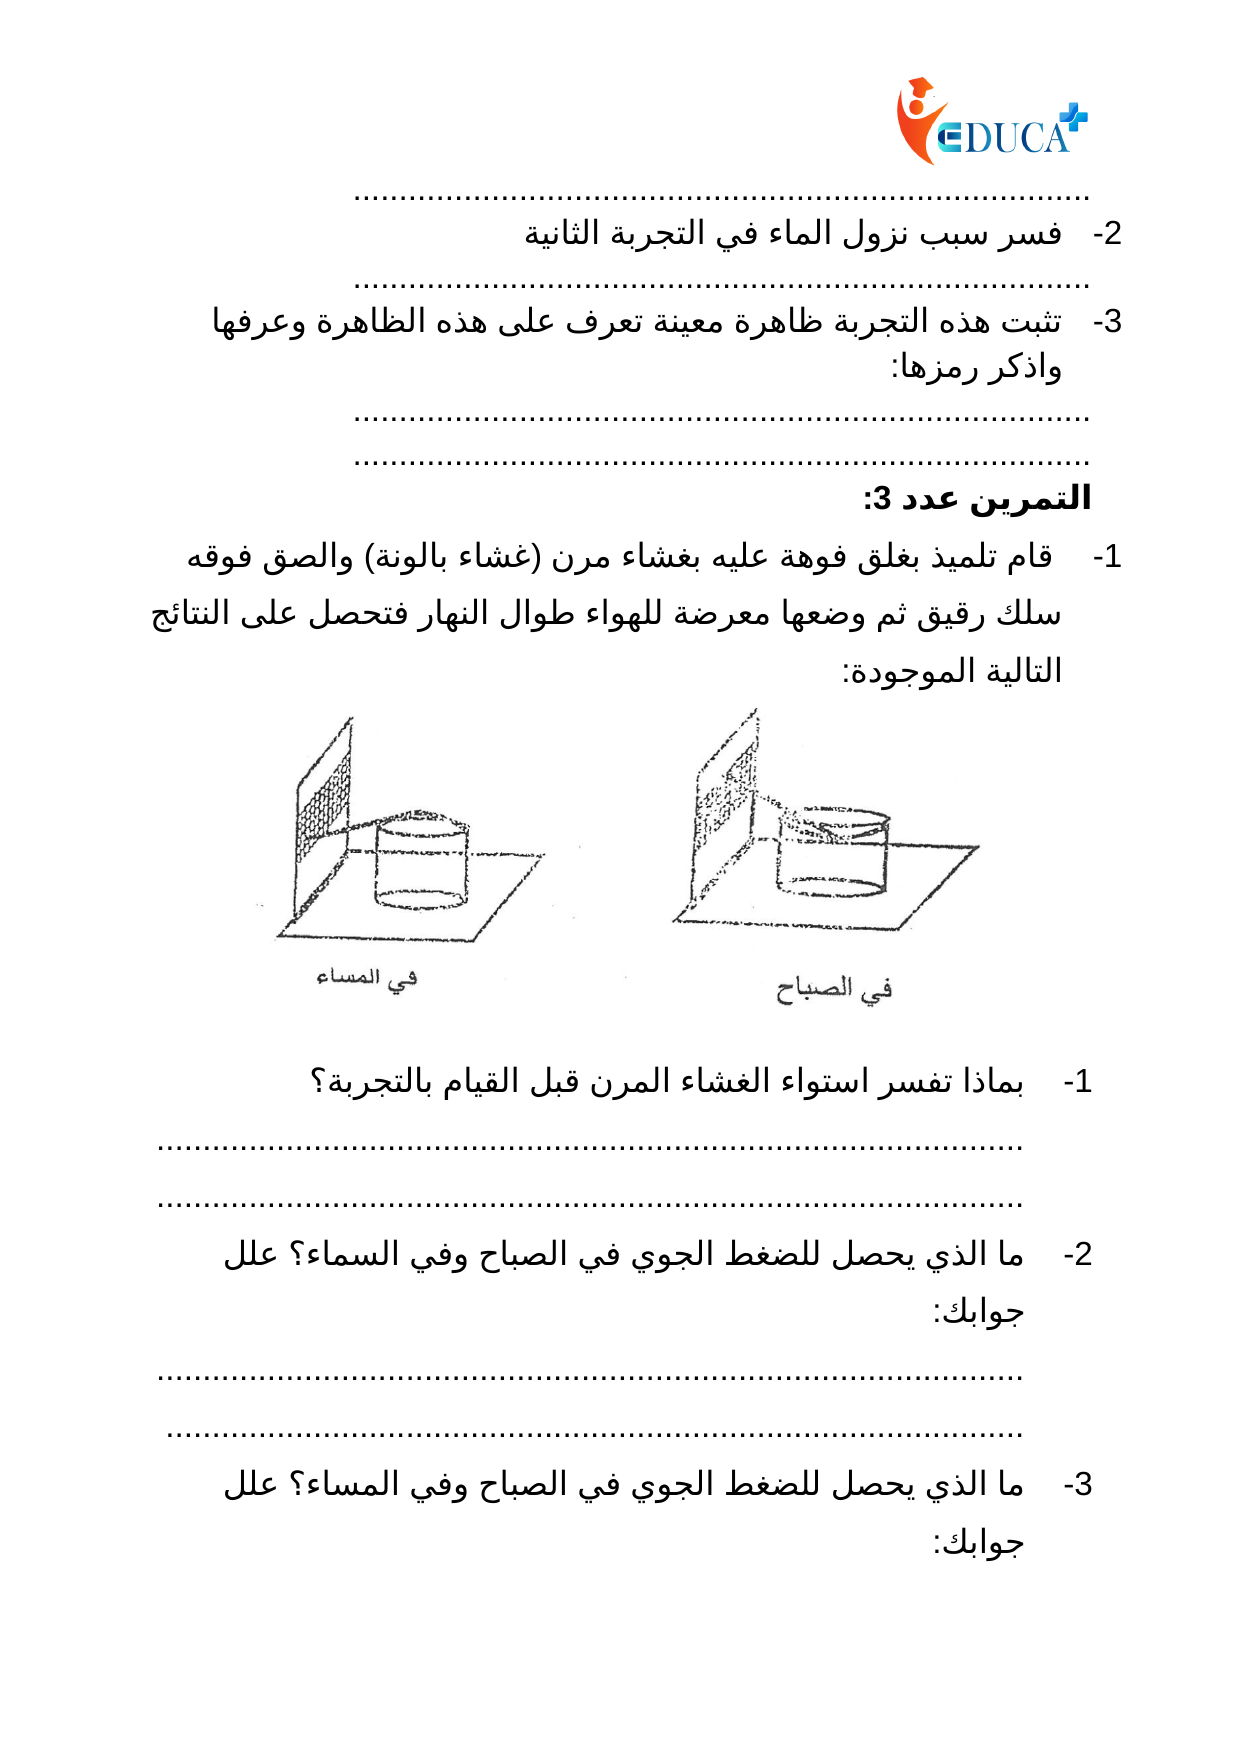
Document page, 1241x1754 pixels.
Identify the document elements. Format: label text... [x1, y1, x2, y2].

picture [890, 73, 1093, 169]
list ................................................................................ [148, 390, 1093, 428]
list التمرين عدد 3: [148, 478, 1093, 517]
picture [225, 708, 985, 1047]
list فسر سبب نزول الماء في التجربة الثانية [148, 213, 1093, 252]
list ما الذي يحصل للضغط الجوي في الصباح وفي المساء؟ علل جوابك: [148, 1464, 1063, 1560]
list ................................................................................ [148, 434, 1093, 472]
list ................................................................................ [148, 169, 1093, 207]
list ................................................................................ [148, 257, 1093, 296]
list ........................................................................................................................................................................................... [148, 1349, 1026, 1445]
list قام تلميذ بغلق فوهة عليه بغشاء مرن (غشاء بالونة) والصق فوقه سلك رقيق ثم وضعها معرضة للهواء طوال النهار فتحصل على النتائج التالية الموجودة: [148, 536, 1093, 689]
list تثبت هذه التجربة ظاهرة معينة تعرف على هذه الظاهرة وعرفها واذكر رمزها: [148, 301, 1093, 384]
list بماذا تفسر استواء الغشاء المرن قبل القيام بالتجربة؟ ............................................................................................................................................................................................ [148, 1061, 1063, 1214]
list ما الذي يحصل للضغط الجوي في الصباح وفي السماء؟ علل جوابك: [148, 1234, 1063, 1330]
